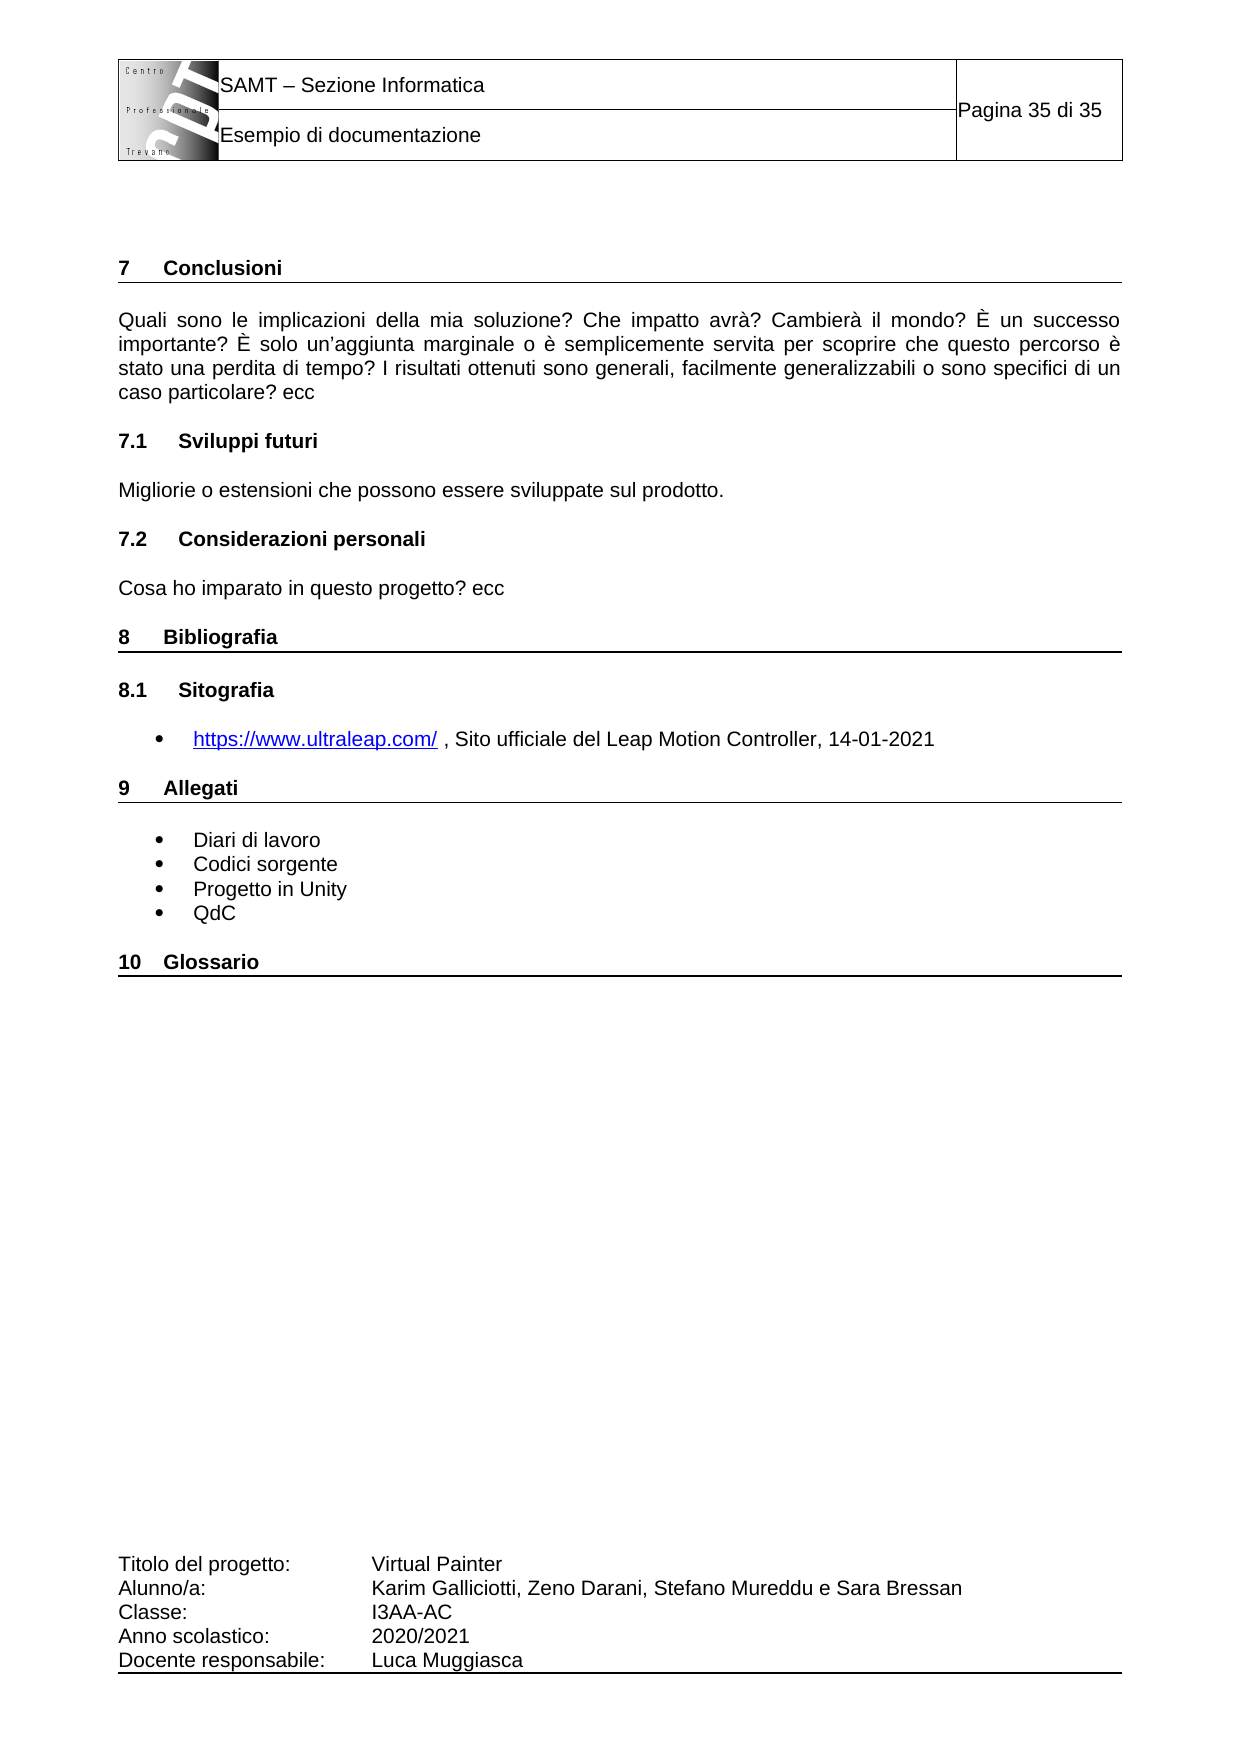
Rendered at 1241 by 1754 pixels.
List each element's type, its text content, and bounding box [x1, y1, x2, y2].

text Migliorie o estensioni che possono essere sviluppate sul prodotto. [118, 478, 1122, 502]
list https://www.ultraleap.com/ , Sito ufficiale del Leap Motion Controller, 14-01-2021 [156, 727, 1122, 751]
list Progetto in Unity [156, 876, 1122, 900]
picture [118, 60, 219, 160]
subtitle Conclusioni [118, 256, 1122, 282]
subtitle Sitografia [118, 678, 1122, 702]
subtitle Bibliografia [118, 625, 1122, 651]
text Cosa ho imparato in questo progetto? ecc [118, 576, 1122, 600]
subtitle Sviluppi futuri [118, 429, 1122, 453]
text Quali sono le implicazioni della mia soluzione? Che impatto avrà? Cambierà il mondo? È un successo importante? È solo un’aggiunta marginale o è semplicemente servita per scoprire che questo percorso è stato una perdita di tempo? I risultati ottenuti sono generali, facilmente generalizzabili o sono specifici di un caso particolare? ecc [118, 308, 1122, 404]
list Codici sorgente [156, 852, 1122, 876]
subtitle Allegati [118, 776, 1122, 802]
list QdC [156, 900, 1122, 924]
list Diari di lavoro [156, 828, 1122, 852]
subtitle Glossario [118, 949, 1122, 975]
subtitle Considerazioni personali [118, 527, 1122, 551]
